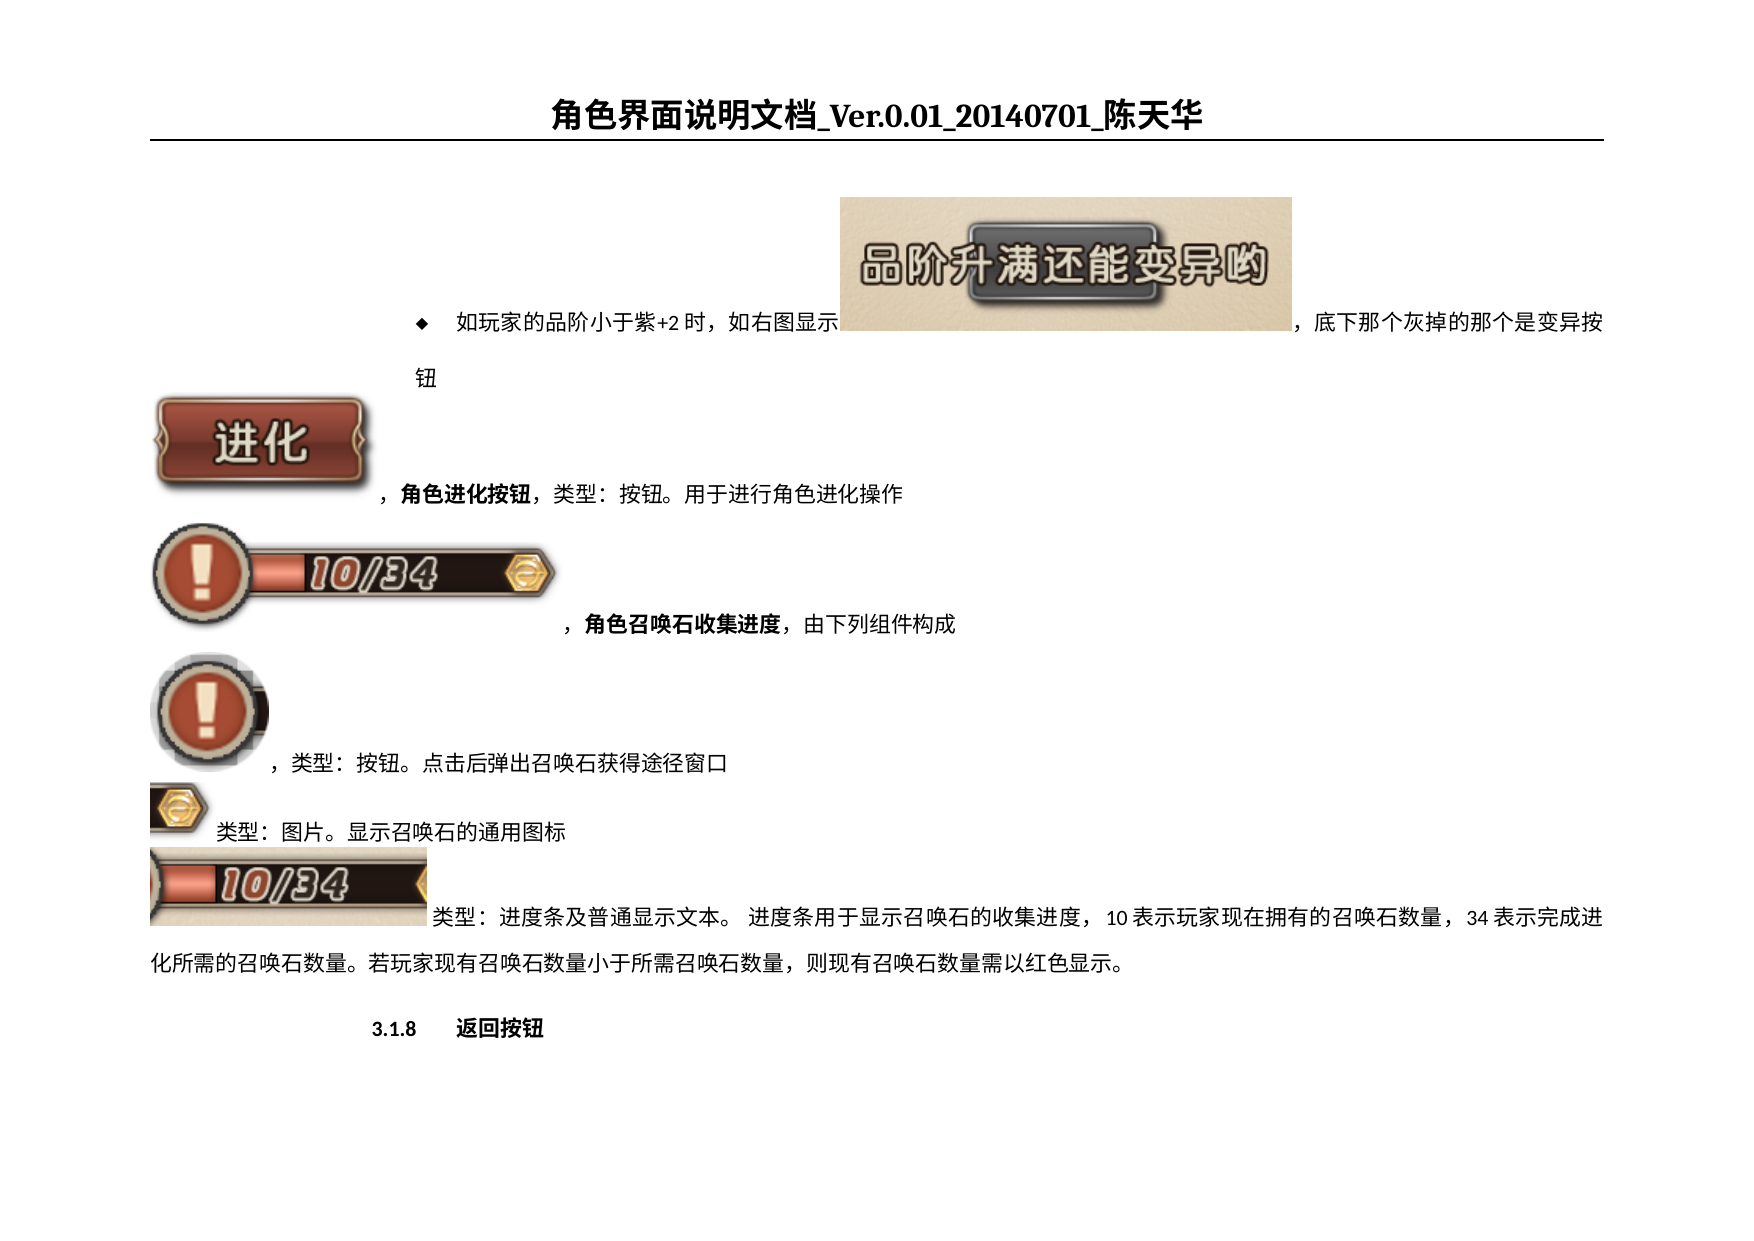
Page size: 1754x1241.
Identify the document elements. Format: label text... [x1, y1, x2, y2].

text 类型：图片。显示召唤石的通用图标 [150, 783, 1604, 848]
text ，角色召唤石收集进度，由下列组件构成 [150, 523, 1604, 653]
picture [150, 522, 563, 632]
text 返回按钮 [371, 1010, 1604, 1043]
text ，角色进化按钮，类型：按钮。用于进行角色进化操作 [150, 393, 1604, 523]
picture [150, 652, 269, 772]
picture [150, 392, 379, 502]
text 类型：进度条及普通显示文本。 进度条用于显示召唤石的收集进度，10表示玩家现在拥有的召唤石数量，34表示完成进化所需的召唤石数量。若玩家现有召唤石数量小于所需召唤石数量，则现有召唤石数量需以红色显示。 [150, 848, 1604, 978]
picture [150, 847, 427, 926]
text ，类型：按钮。点击后弹出召唤石获得途径窗口 [150, 653, 1604, 783]
picture [840, 197, 1292, 331]
picture [150, 782, 216, 841]
